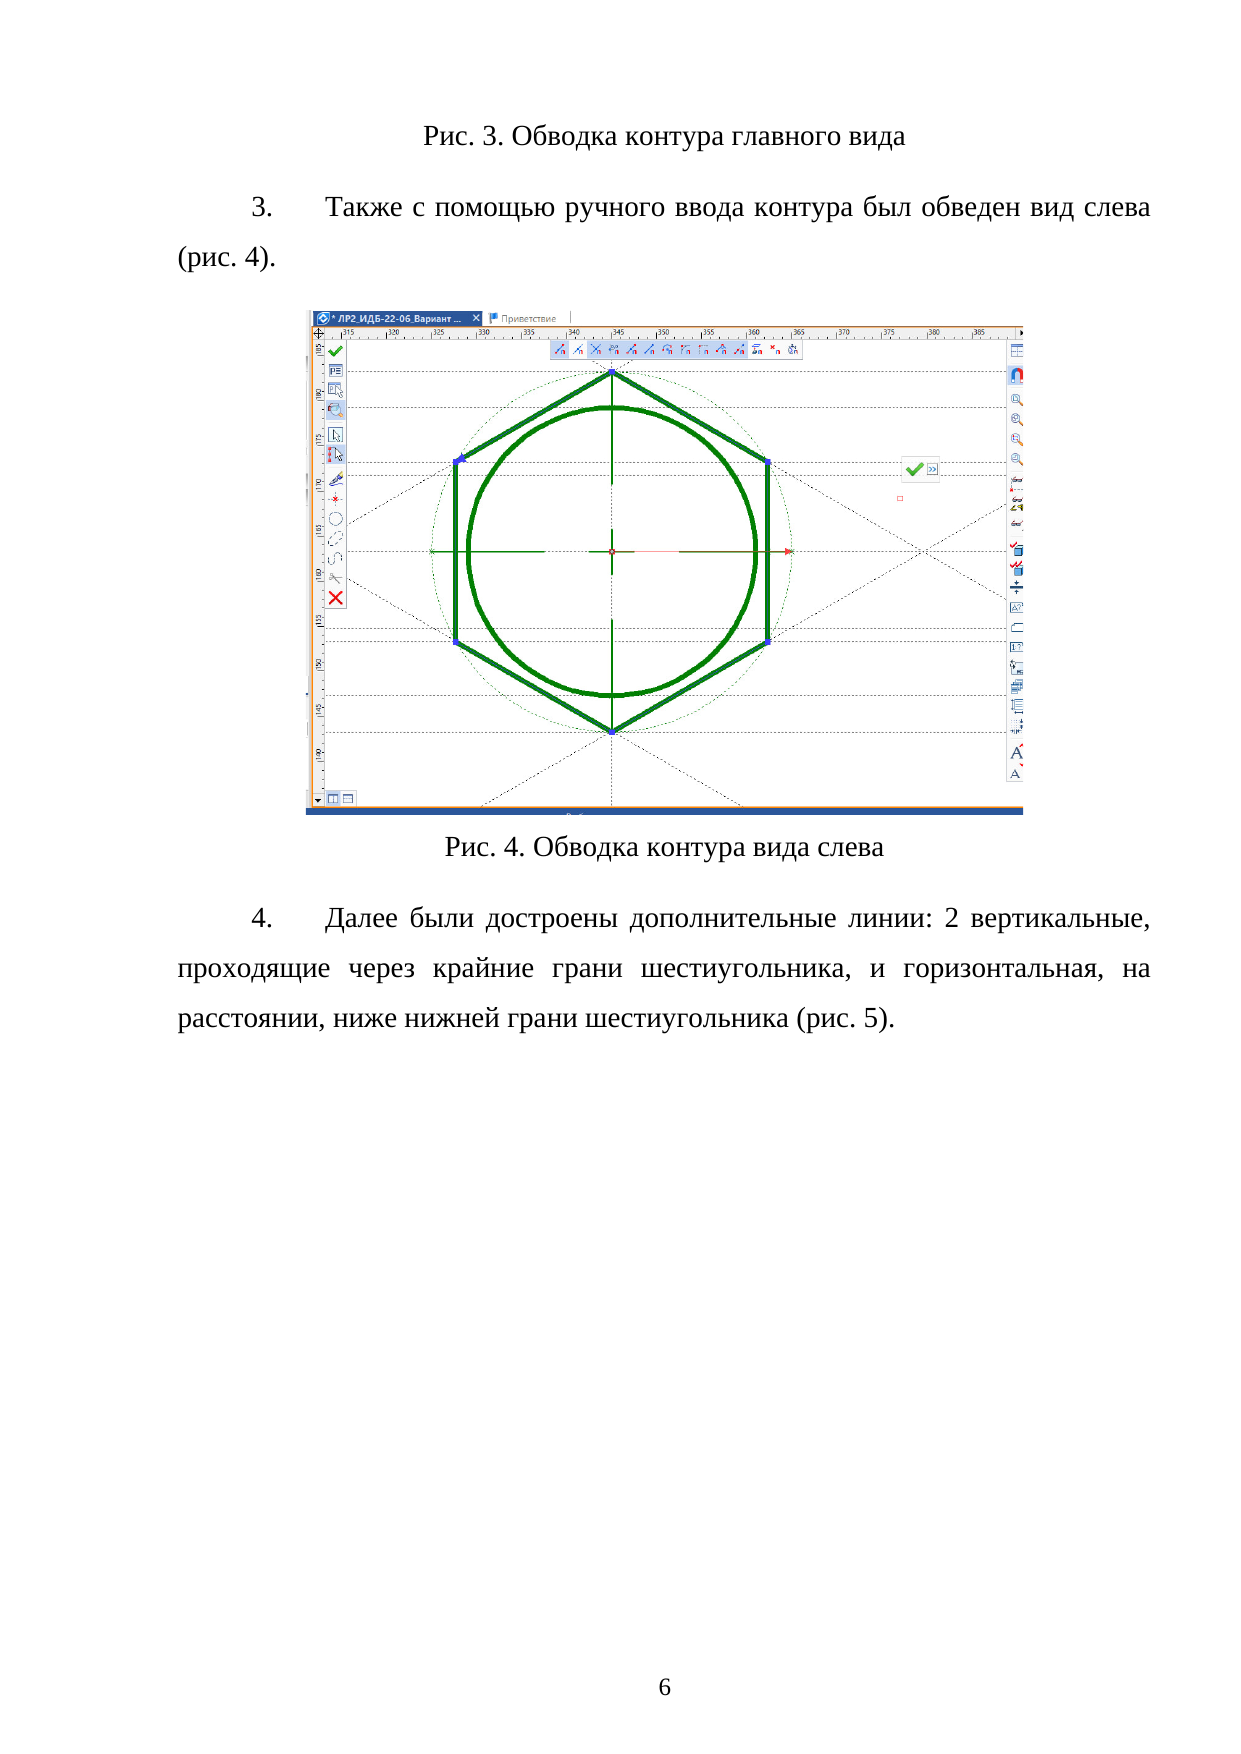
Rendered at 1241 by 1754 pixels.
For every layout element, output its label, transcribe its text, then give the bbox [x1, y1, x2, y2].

list Далее были достроены дополнительные линии: 2 вертикальные, проходящие через крайние грани шестиугольника, и горизонтальная, на расстоянии, ниже нижней грани шестиугольника (рис. 5). [177, 900, 1152, 1034]
list Также с помощью ручного ввода контура был обведен вид слева (рис. 4). [177, 189, 1152, 273]
text Рис. 4. Обводка контура вида слева [177, 829, 1152, 862]
text Рис. 3. Обводка контура главного вида [177, 118, 1152, 152]
picture [305, 310, 1024, 815]
